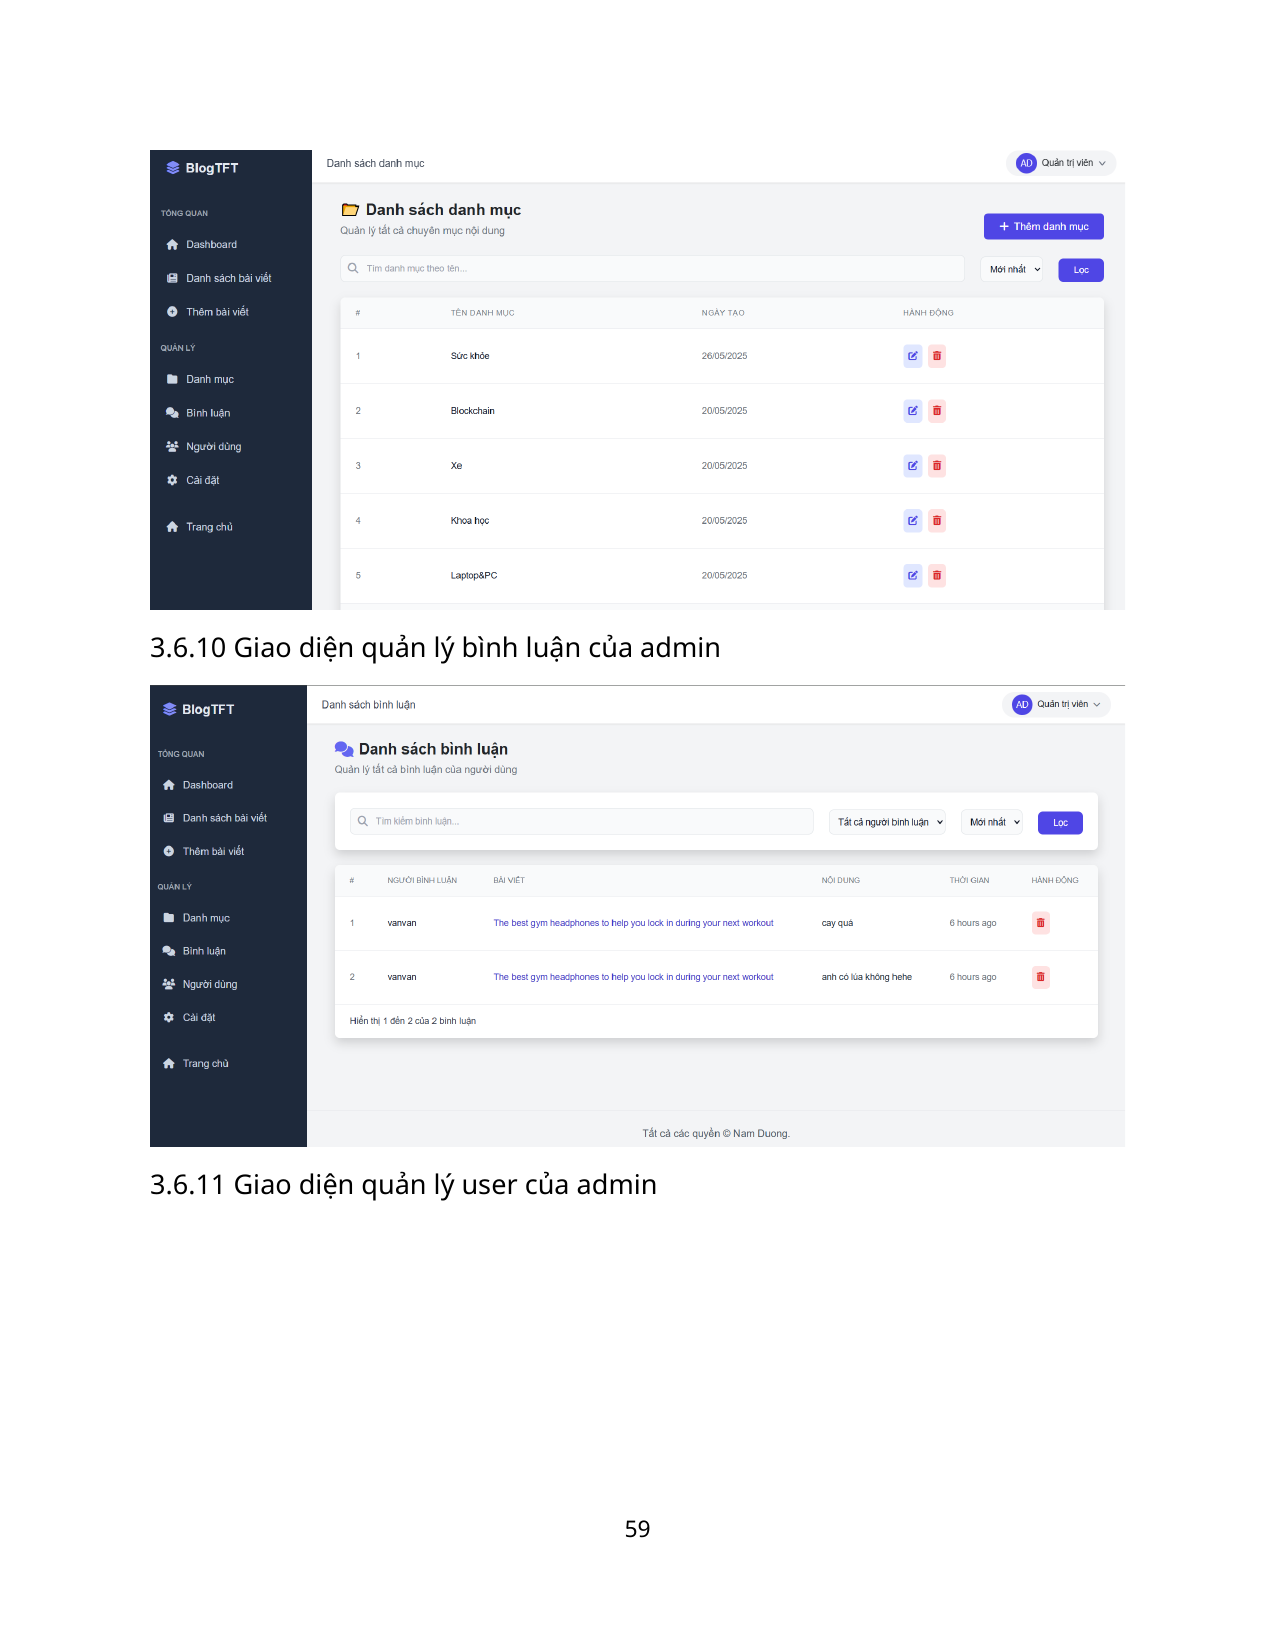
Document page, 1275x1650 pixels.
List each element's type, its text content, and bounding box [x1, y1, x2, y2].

picture [150, 150, 1125, 610]
text 3.6.11 Giao diện quản lý user của admin [150, 1166, 1125, 1202]
text 3.6.10 Giao diện quản lý bình luận của admin [150, 628, 1125, 665]
picture [150, 685, 1125, 1147]
